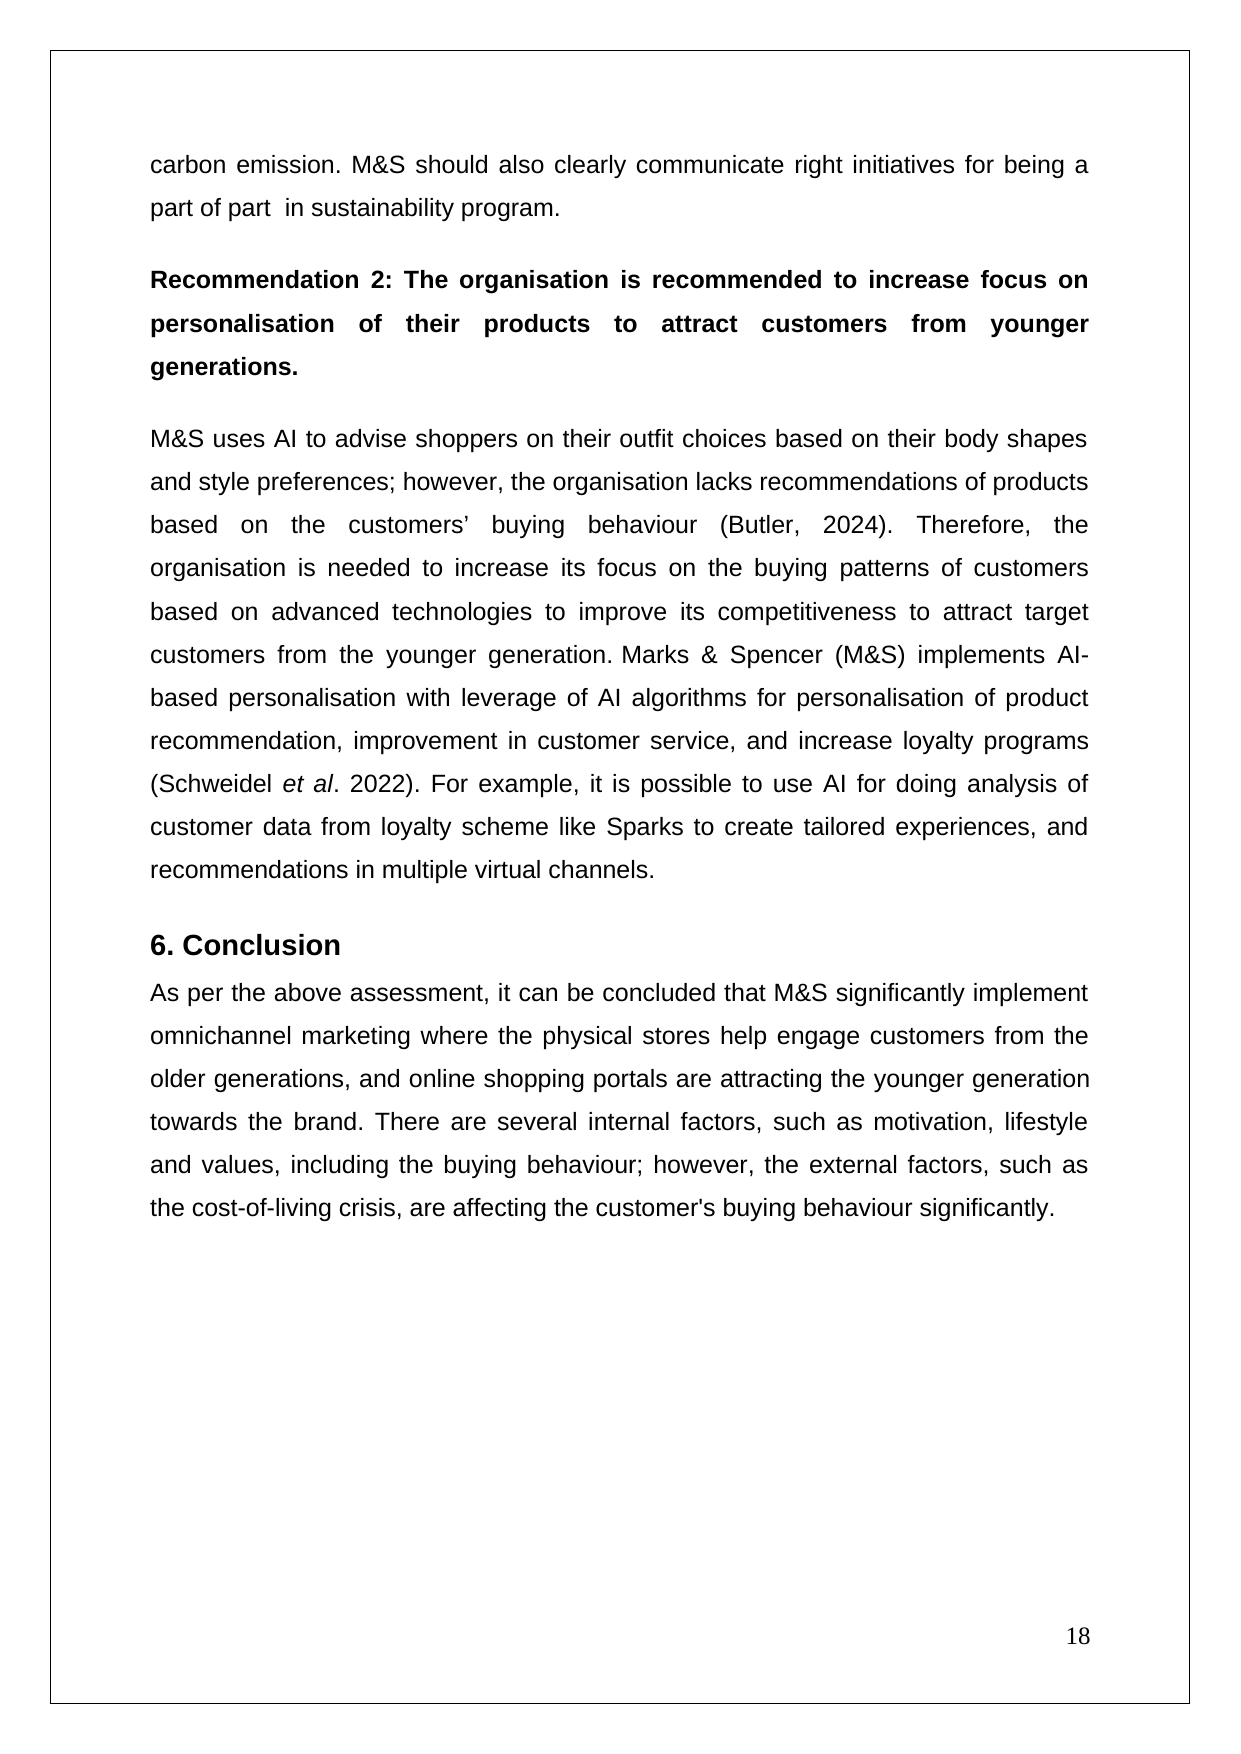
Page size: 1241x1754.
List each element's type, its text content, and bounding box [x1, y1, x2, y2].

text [150, 150, 1090, 222]
subtitle 6. Conclusion [150, 927, 1090, 961]
text As per the above assessment, it can be concluded that M&S significantly implement omnichannel marketing where the physical stores help engage customers from the older generations, and online shopping portals are attracting the younger generation towards the brand. There are several internal factors, such as motivation, lifestyle and values, including the buying behaviour; however, the external factors, such as the cost-of-living crisis, are affecting the customer's buying behaviour significantly. [150, 978, 1090, 1222]
text M&S uses AI to advise shoppers on their outfit choices based on their body shapes and style preferences; however, the organisation lacks recommendations of products based on the customers’ buying behaviour (Butler, 2024). Therefore, the organisation is needed to increase its focus on the buying patterns of customers based on advanced technologies to improve its competitiveness to attract target customers from the younger generation. Marks & Spencer (M&S) implements AI-based personalisation with leverage of AI algorithms for personalisation of product recommendation, improvement in customer service, and increase loyalty programs (Schweidel et al. 2022). For example, it is possible to use AI for doing analysis of customer data from loyalty scheme like Sparks to create tailored experiences, and recommendations in multiple virtual channels. [150, 424, 1090, 884]
text Recommendation 2: The organisation is recommended to increase focus on personalisation of their products to attract customers from younger generations. [150, 265, 1090, 380]
